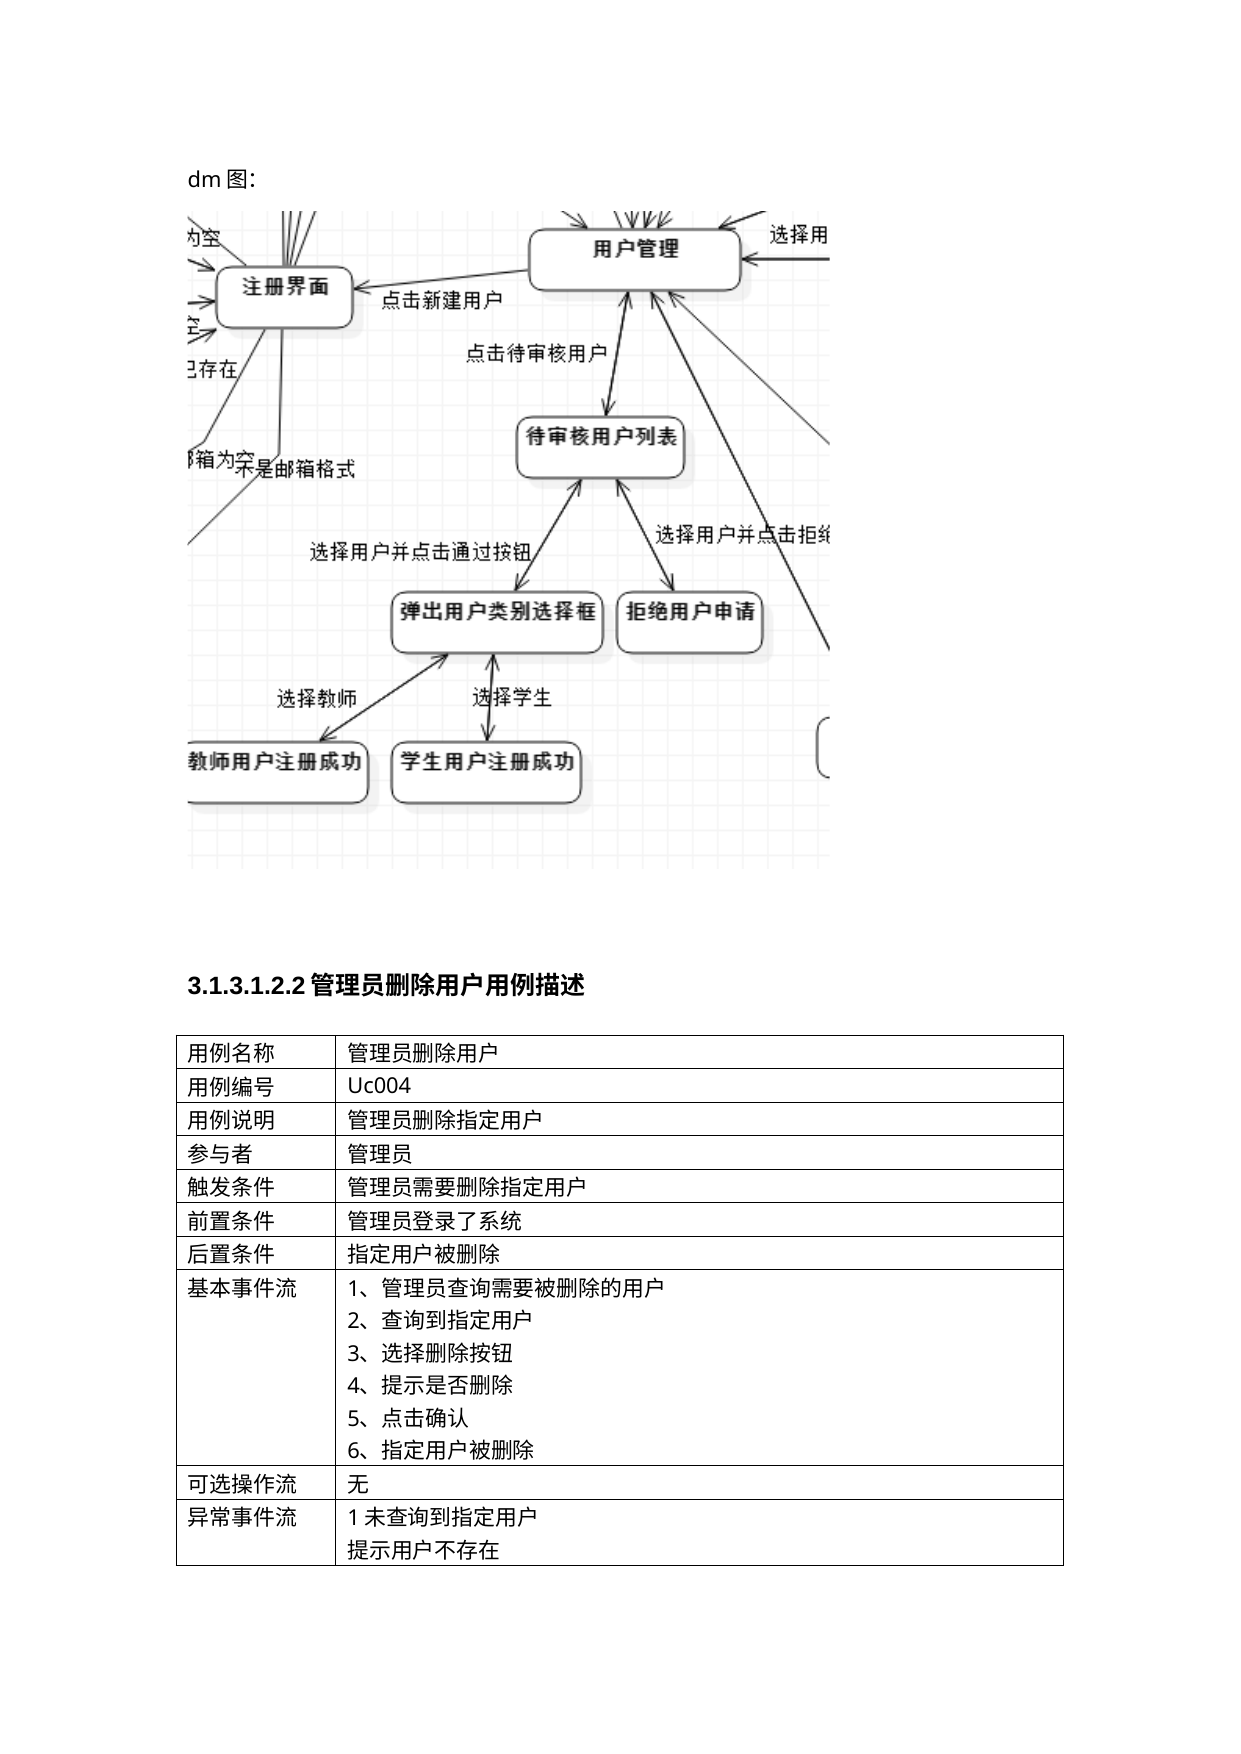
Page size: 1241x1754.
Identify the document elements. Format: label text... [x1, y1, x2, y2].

table_cell 用例编号 [177, 1069, 335, 1102]
table_header 管理员删除用户 [336, 1036, 1063, 1068]
subtitle 3.1.3.1.2.2管理员删除用户用例描述 [187, 951, 1053, 1016]
table_cell 后置条件 [177, 1237, 335, 1269]
table_cell 用例说明 [177, 1103, 335, 1135]
picture [187, 211, 830, 869]
table_cell 管理员查询需要被删除的用户 查询到指定用户 选择删除按钮 提示是否删除 点击确认 指定用户被删除 [336, 1270, 1063, 1465]
table_cell 触发条件 [177, 1170, 335, 1202]
table_cell 管理员 [336, 1136, 1063, 1169]
table_cell 管理员删除指定用户 [336, 1103, 1063, 1135]
table_cell Uc004 [336, 1069, 1063, 1102]
table_cell 可选操作流 [177, 1466, 335, 1499]
subtitle dm图： [187, 162, 1053, 194]
table_header 用例名称 [177, 1036, 335, 1068]
table_cell 管理员登录了系统 [336, 1203, 1063, 1236]
table_cell 管理员需要删除指定用户 [336, 1170, 1063, 1202]
table_cell 参与者 [177, 1136, 335, 1169]
table_cell 基本事件流 [177, 1270, 335, 1465]
table_cell 指定用户被删除 [336, 1237, 1063, 1269]
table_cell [336, 1500, 1063, 1565]
table_cell 前置条件 [177, 1203, 335, 1236]
table_cell 无 [336, 1466, 1063, 1499]
table_cell 异常事件流 [177, 1500, 335, 1565]
